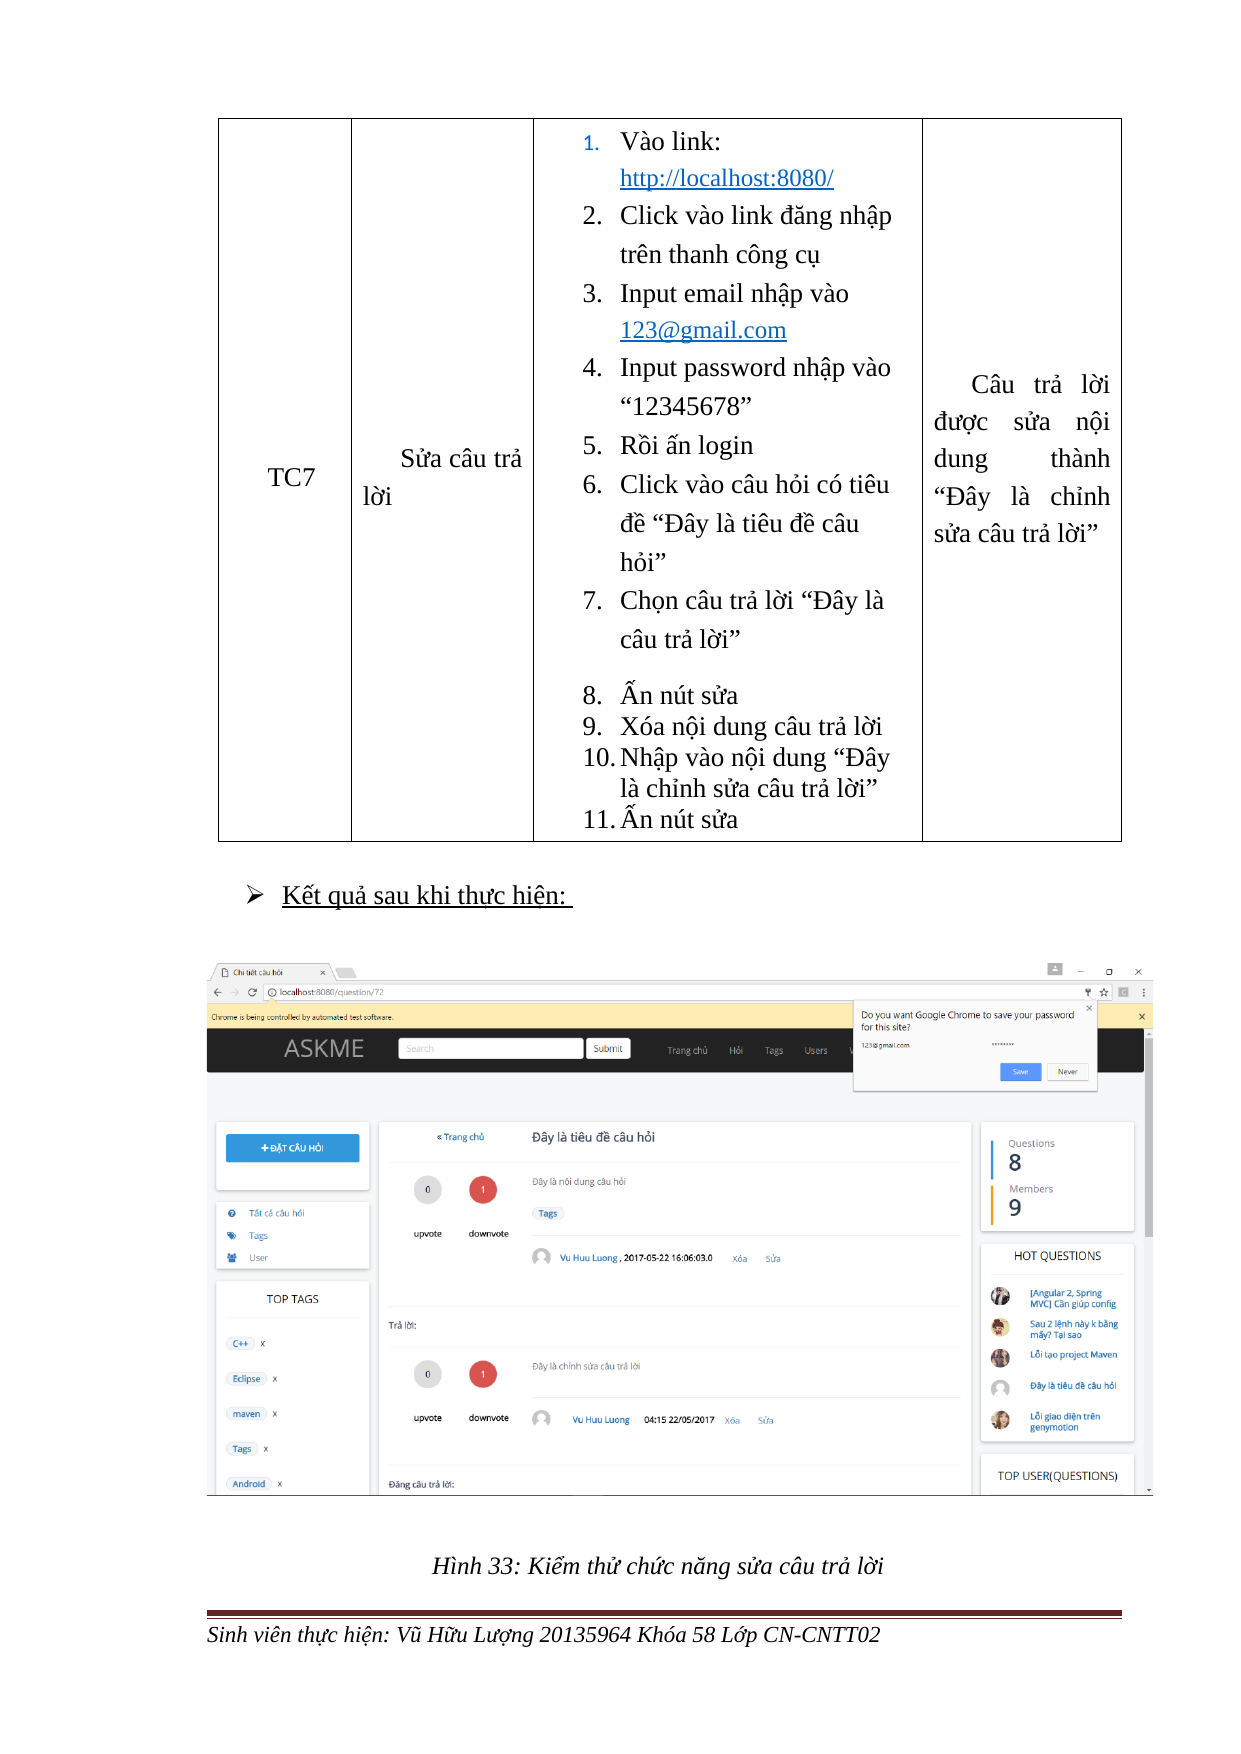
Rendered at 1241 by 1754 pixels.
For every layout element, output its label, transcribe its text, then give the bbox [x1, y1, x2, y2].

list Kết quả sau khi thực hiện: [244, 879, 1122, 910]
picture [206, 963, 1154, 1496]
table_cell Sửa câu trả lời [352, 119, 533, 841]
table_cell TC7 [219, 119, 351, 841]
table_cell Câu trả lời được sửa nội dung thành “Đây là chỉnh sửa câu trả lời” [923, 119, 1121, 841]
text Hình 33: Kiểm thử chức năng sửa câu trả lời [357, 1551, 1122, 1580]
table_cell Vào link: http://localhost:8080/ Click vào link đăng nhập trên thanh công cụ Input email nhập vào 123@gmail.com Input password nhập vào “12345678” Rồi ấn login Click vào câu hỏi có tiêu đề “Đây là tiêu đề câu hỏi” Chọn câu trả lời “Đây là câu trả lời” Ấn nút sửa Xóa nội dung câu trả lời Nhập vào nội dung “Đây là chỉnh sửa câu trả lời” Ấn nút sửa [534, 119, 922, 841]
